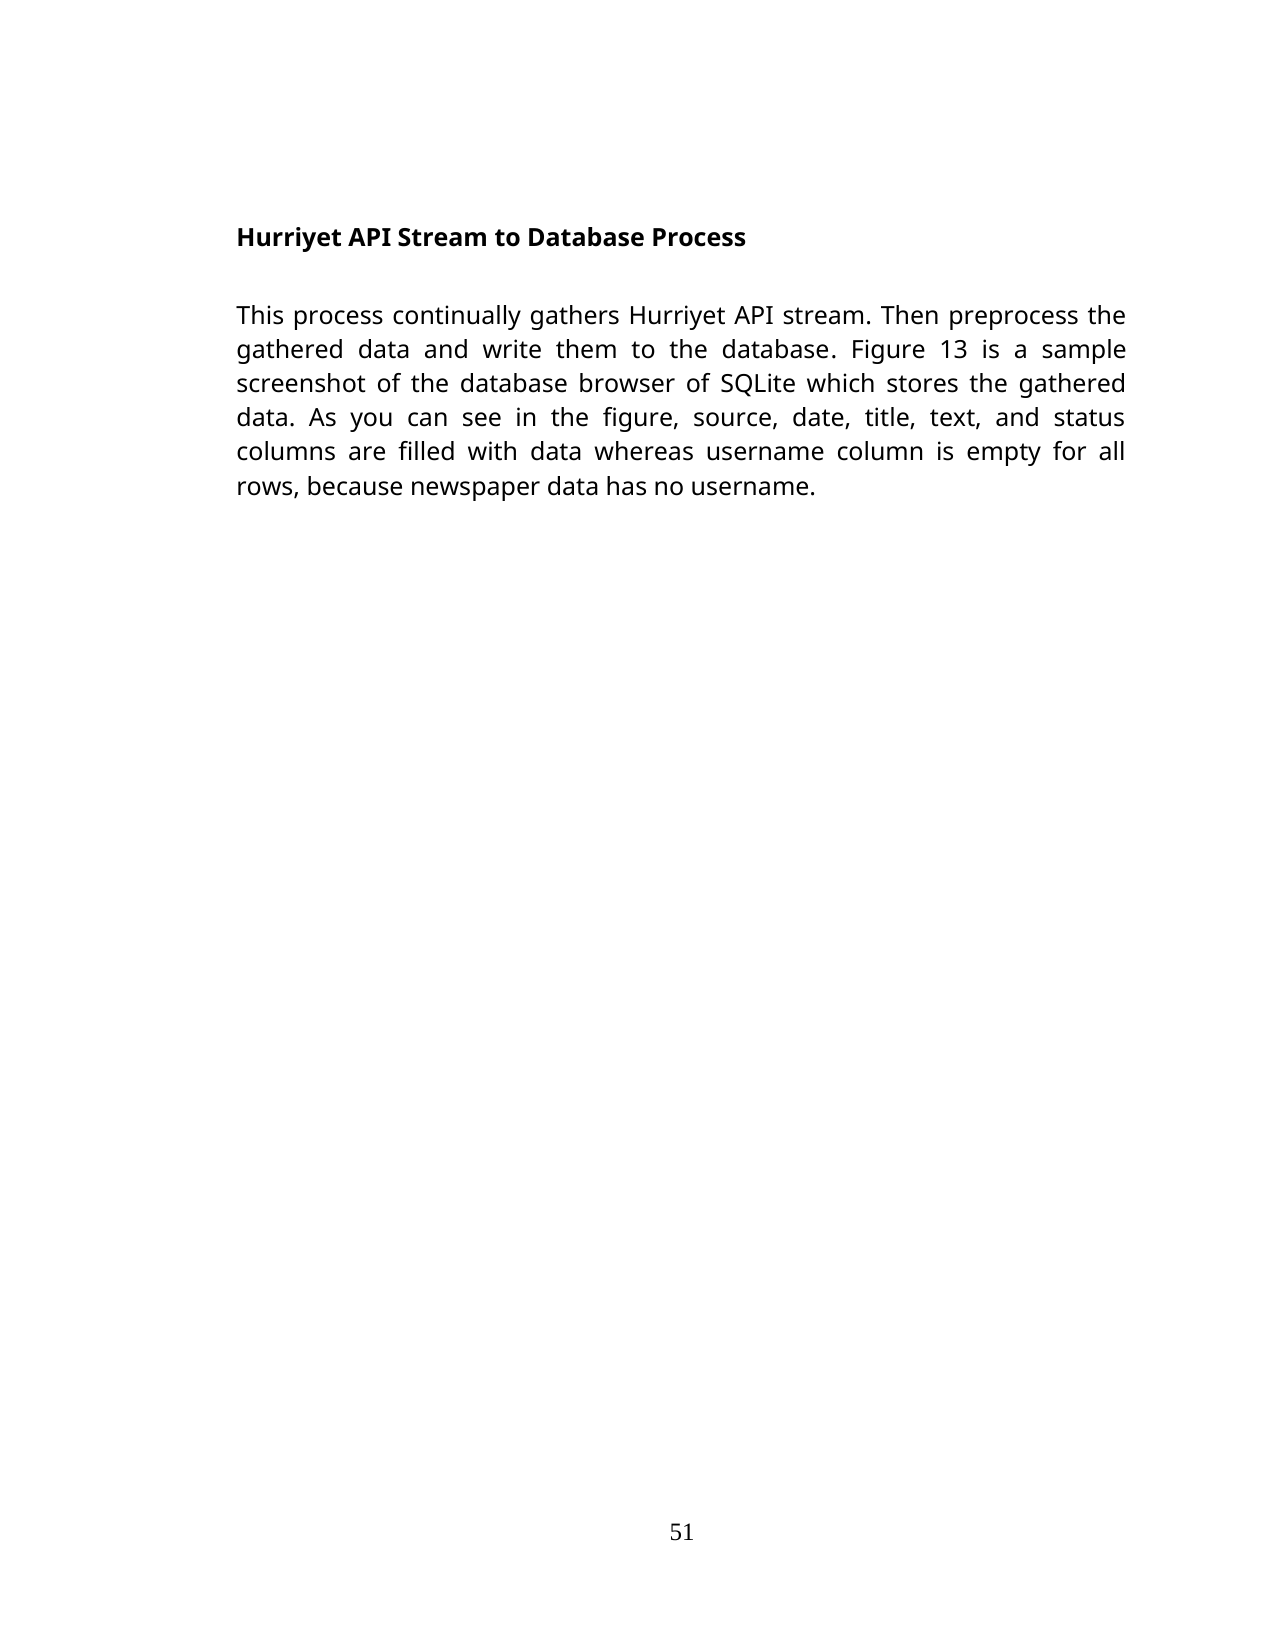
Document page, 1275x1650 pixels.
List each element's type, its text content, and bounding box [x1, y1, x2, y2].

text This process continually gathers Hurriyet API stream. Then preprocess the gathered data and write them to the database. Figure 13 is a sample screenshot of the database browser of SQLite which stores the gathered data. As you can see in the figure, source, date, title, text, and status columns are filled with data whereas username column is empty for all rows, because newspaper data has no username. [236, 298, 1127, 502]
subtitle Hurriyet API Stream to Database Process [236, 219, 1127, 253]
